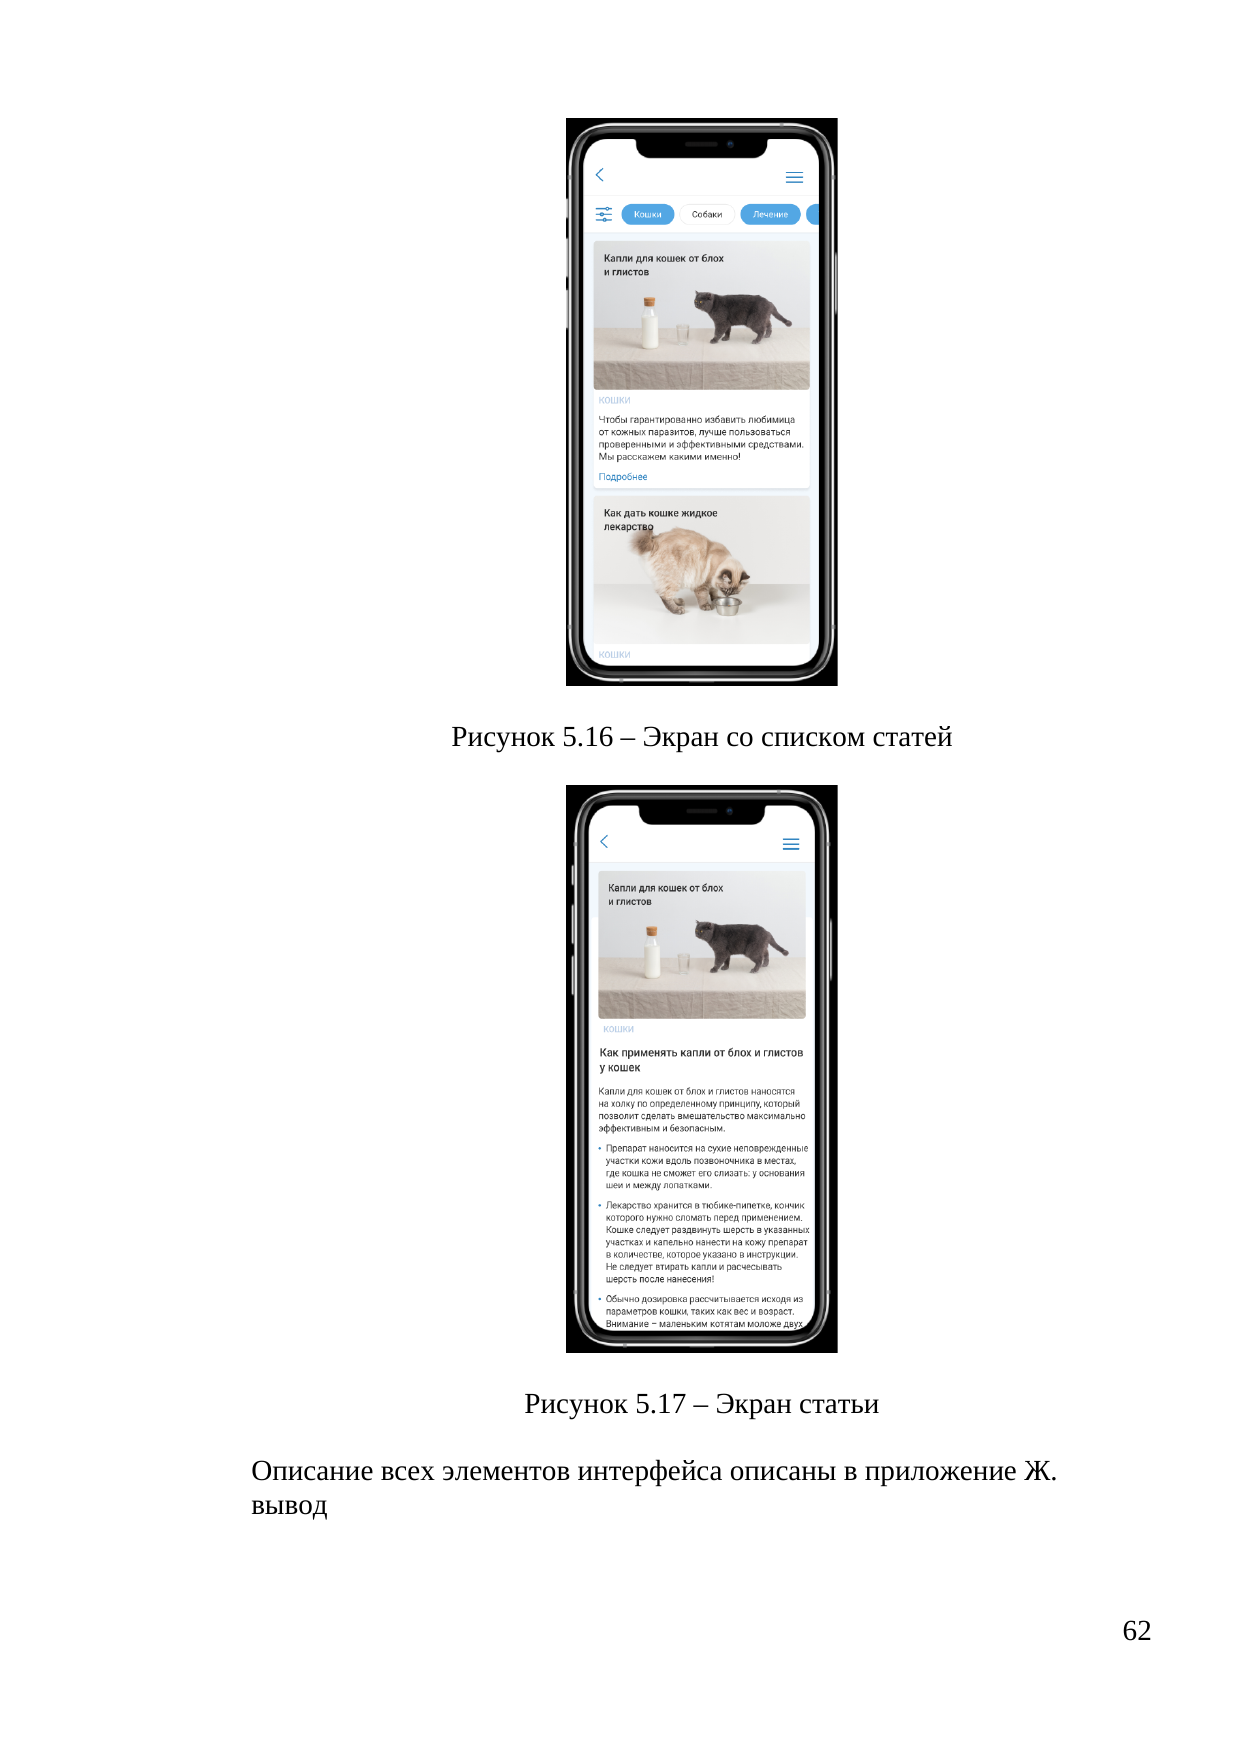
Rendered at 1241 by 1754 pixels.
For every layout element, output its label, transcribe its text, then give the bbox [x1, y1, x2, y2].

picture [566, 785, 838, 1353]
text Рисунок 5.17 – Экран статьи [177, 1386, 1152, 1420]
text Рисунок 5.16 – Экран со списком статей [177, 719, 1152, 752]
picture [566, 118, 838, 686]
text Описание всех элементов интерфейса описаны в приложение Ж. [177, 1453, 1152, 1487]
text вывод [177, 1487, 1152, 1520]
